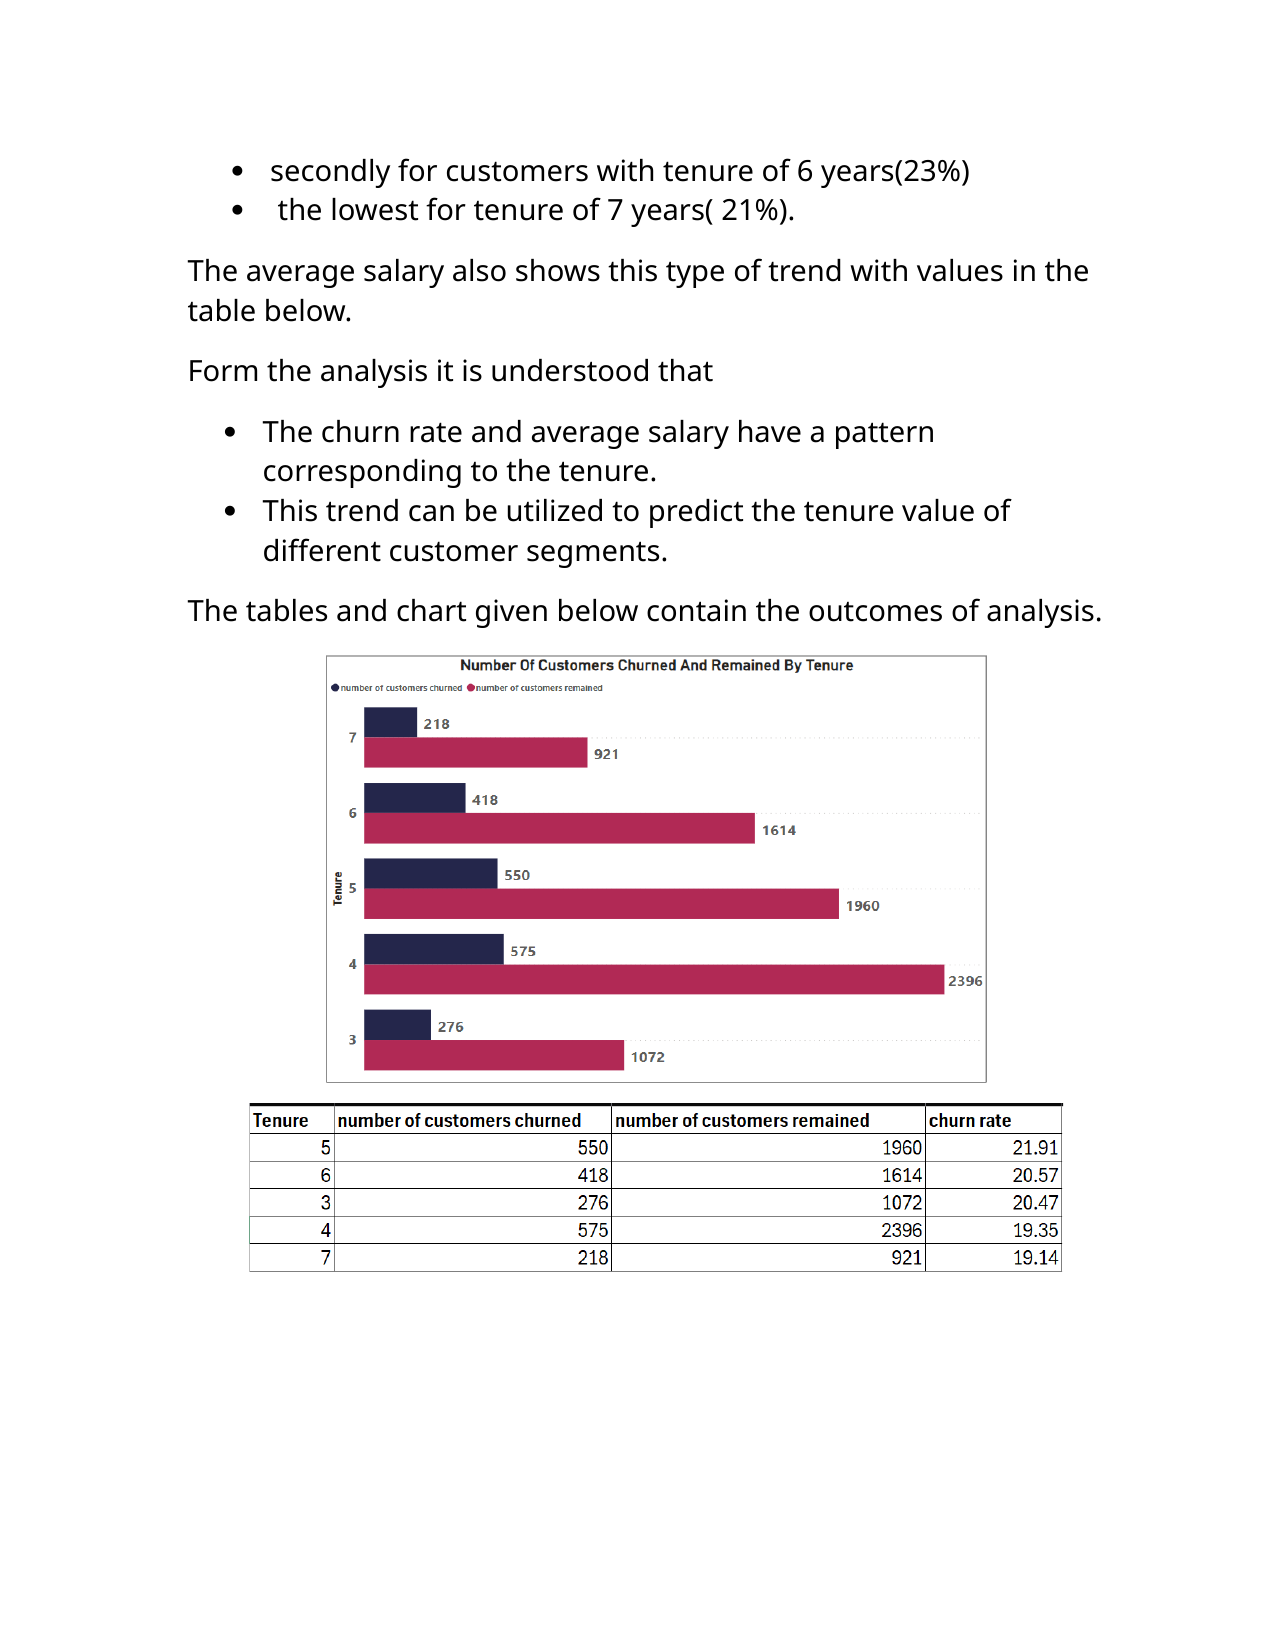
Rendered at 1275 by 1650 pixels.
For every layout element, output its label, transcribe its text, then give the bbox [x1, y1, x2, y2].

list This trend can be utilized to predict the tenure value of different customer segments. [225, 490, 1125, 570]
picture [249, 1103, 1064, 1272]
list secondly for customers with tenure of 6 years(23%) [232, 150, 1125, 190]
list The churn rate and average salary have a pattern corresponding to the tenure. [225, 411, 1125, 490]
text The tables and chart given below contain the outcomes of analysis. [150, 591, 1125, 630]
text The average salary also shows this type of trend with values in the table below. [187, 250, 1125, 329]
list the lowest for tenure of 7 years( 21%). [232, 190, 1125, 229]
text Form the analysis it is understood that [187, 350, 1125, 390]
picture [323, 651, 989, 1083]
